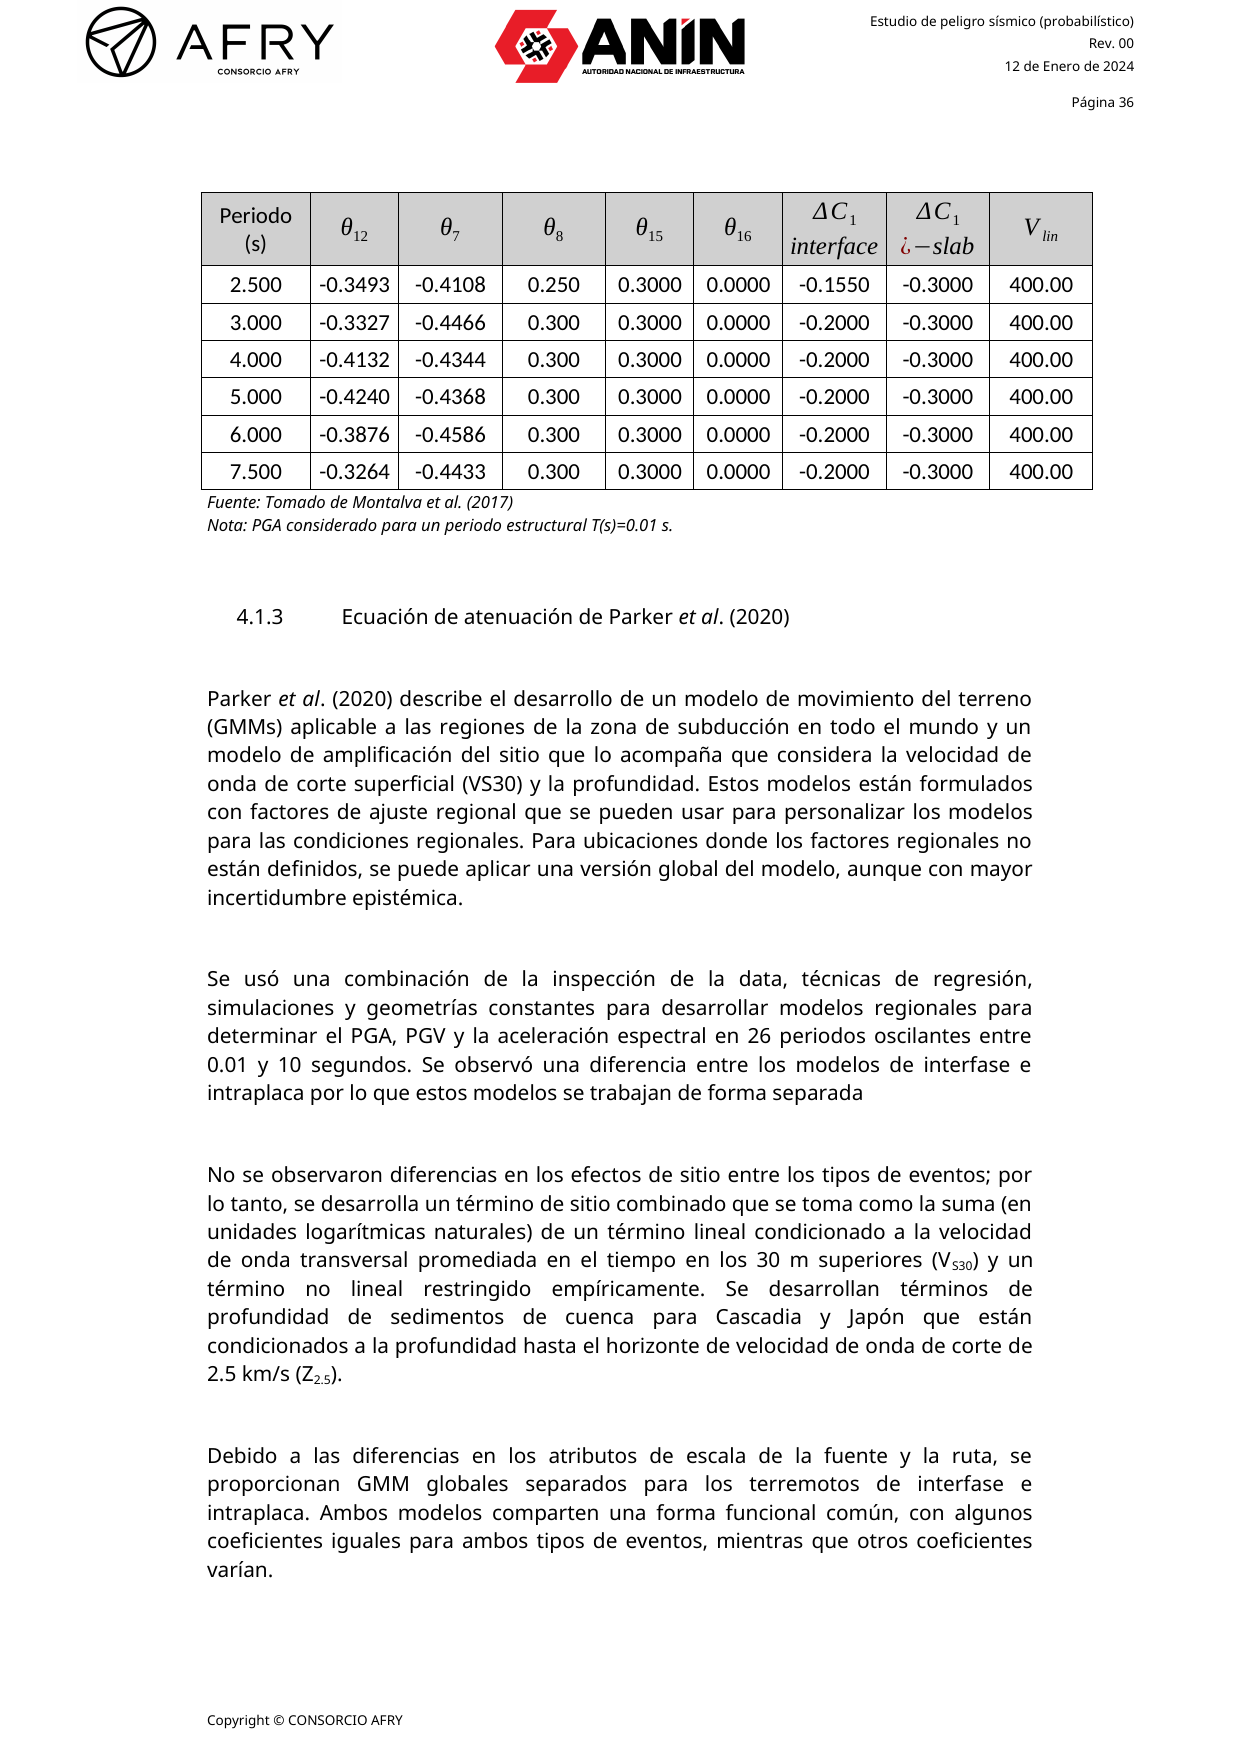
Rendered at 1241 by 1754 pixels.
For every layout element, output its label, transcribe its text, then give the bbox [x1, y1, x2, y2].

table_cell -0.3327 [311, 304, 398, 340]
table_cell 0.300 [503, 453, 605, 489]
table_cell 0.0000 [694, 304, 782, 340]
table_cell 3.000 [202, 304, 310, 340]
picture [493, 7, 747, 85]
table_cell -0.2000 [783, 416, 886, 452]
table_header [887, 193, 989, 265]
table_cell 0.3000 [606, 304, 693, 340]
table_cell -0.2000 [783, 453, 886, 489]
table_cell 4.000 [202, 341, 310, 377]
table_cell 0.3000 [606, 416, 693, 452]
table_cell -0.3000 [887, 266, 989, 302]
table_cell -0.4132 [311, 341, 398, 377]
table_header [606, 193, 693, 265]
table_cell 0.0000 [694, 378, 782, 414]
table_header Periodo (s) [202, 193, 310, 265]
table_cell -0.2000 [783, 378, 886, 414]
table_cell 6.000 [202, 416, 310, 452]
table_cell 0.3000 [606, 266, 693, 302]
table_cell -0.3000 [887, 341, 989, 377]
table_header [503, 193, 605, 265]
table_cell -0.4586 [399, 416, 502, 452]
table_cell -0.3493 [311, 266, 398, 302]
table_cell 0.0000 [694, 416, 782, 452]
picture [76, 0, 343, 83]
table_cell 0.3000 [606, 341, 693, 377]
table_cell -0.2000 [783, 304, 886, 340]
table_cell 400.00 [990, 266, 1092, 302]
text Parker et al. (2020) describe el desarrollo de un modelo de movimiento del terreno (GMMs) aplicable a las regiones de la zona de subducción en todo el mundo y un modelo de amplificación del sitio que lo acompaña que considera la velocidad de onda de corte superficial (VS30) y la profundidad. Estos modelos están formulados con factores de ajuste regional que se pueden usar para personalizar los modelos para las condiciones regionales. Para ubicaciones donde los factores regionales no están definidos, se puede aplicar una versión global del modelo, aunque con mayor incertidumbre epistémica. [207, 684, 1033, 911]
table_cell -0.2000 [783, 341, 886, 377]
table_cell 5.000 [202, 378, 310, 414]
table_cell 0.3000 [606, 378, 693, 414]
table_header [399, 193, 502, 265]
table_header [311, 193, 398, 265]
table_cell -0.3000 [887, 453, 989, 489]
table_cell -0.3000 [887, 416, 989, 452]
table_cell 0.0000 [694, 341, 782, 377]
table_cell 2.500 [202, 266, 310, 302]
table_cell 0.300 [503, 416, 605, 452]
table_header [990, 193, 1092, 265]
table_cell 400.00 [990, 416, 1092, 452]
table_cell 0.300 [503, 304, 605, 340]
table_header [783, 193, 886, 265]
table_cell 400.00 [990, 453, 1092, 489]
table_cell 0.3000 [606, 453, 693, 489]
table_cell 0.0000 [694, 266, 782, 302]
table_cell -0.4433 [399, 453, 502, 489]
table_cell 0.300 [503, 378, 605, 414]
table_cell 0.300 [503, 341, 605, 377]
table_cell -0.4344 [399, 341, 502, 377]
table_cell -0.4240 [311, 378, 398, 414]
table_cell -0.3000 [887, 378, 989, 414]
table_cell -0.1550 [783, 266, 886, 302]
table_cell -0.3000 [887, 304, 989, 340]
table_cell 0.250 [503, 266, 605, 302]
text Se usó una combinación de la inspección de la data, técnicas de regresión, simulaciones y geometrías constantes para desarrollar modelos regionales para determinar el PGA, PGV y la aceleración espectral en 26 periodos oscilantes entre 0.01 y 10 segundos. Se observó una diferencia entre los modelos de interfase e intraplaca por lo que estos modelos se trabajan de forma separada [207, 964, 1033, 1107]
table_cell 400.00 [990, 378, 1092, 414]
table_cell -0.3264 [311, 453, 398, 489]
table_cell -0.4466 [399, 304, 502, 340]
table_header [694, 193, 782, 265]
text Debido a las diferencias en los atributos de escala de la fuente y la ruta, se proporcionan GMM globales separados para los terremotos de interfase e intraplaca. Ambos modelos comparten una forma funcional común, con algunos coeficientes iguales para ambos tipos de eventos, mientras que otros coeficientes varían. [207, 1441, 1033, 1583]
table_cell 400.00 [990, 341, 1092, 377]
text Nota: PGA considerado para un periodo estructural T(s)=0.01 s. [207, 513, 1033, 536]
table_cell -0.3876 [311, 416, 398, 452]
table_cell 7.500 [202, 453, 310, 489]
table_cell 400.00 [990, 304, 1092, 340]
table_cell -0.4368 [399, 378, 502, 414]
table_cell -0.4108 [399, 266, 502, 302]
subtitle Ecuación de atenuación de Parker et al. (2020) [236, 602, 1033, 630]
text No se observaron diferencias en los efectos de sitio entre los tipos de eventos; por lo tanto, se desarrolla un término de sitio combinado que se toma como la suma (en unidades logarítmicas naturales) de un término lineal condicionado a la velocidad de onda transversal promediada en el tiempo en los 30 m superiores (VS30) y un término no lineal restringido empíricamente. Se desarrollan términos de profundidad de sedimentos de cuenca para Cascadia y Japón que están condicionados a la profundidad hasta el horizonte de velocidad de onda de corte de 2.5 km/s (Z2.5). [207, 1160, 1033, 1388]
text Fuente: Tomado de Montalva et al. (2017) [207, 490, 1033, 513]
table_cell 0.0000 [694, 453, 782, 489]
